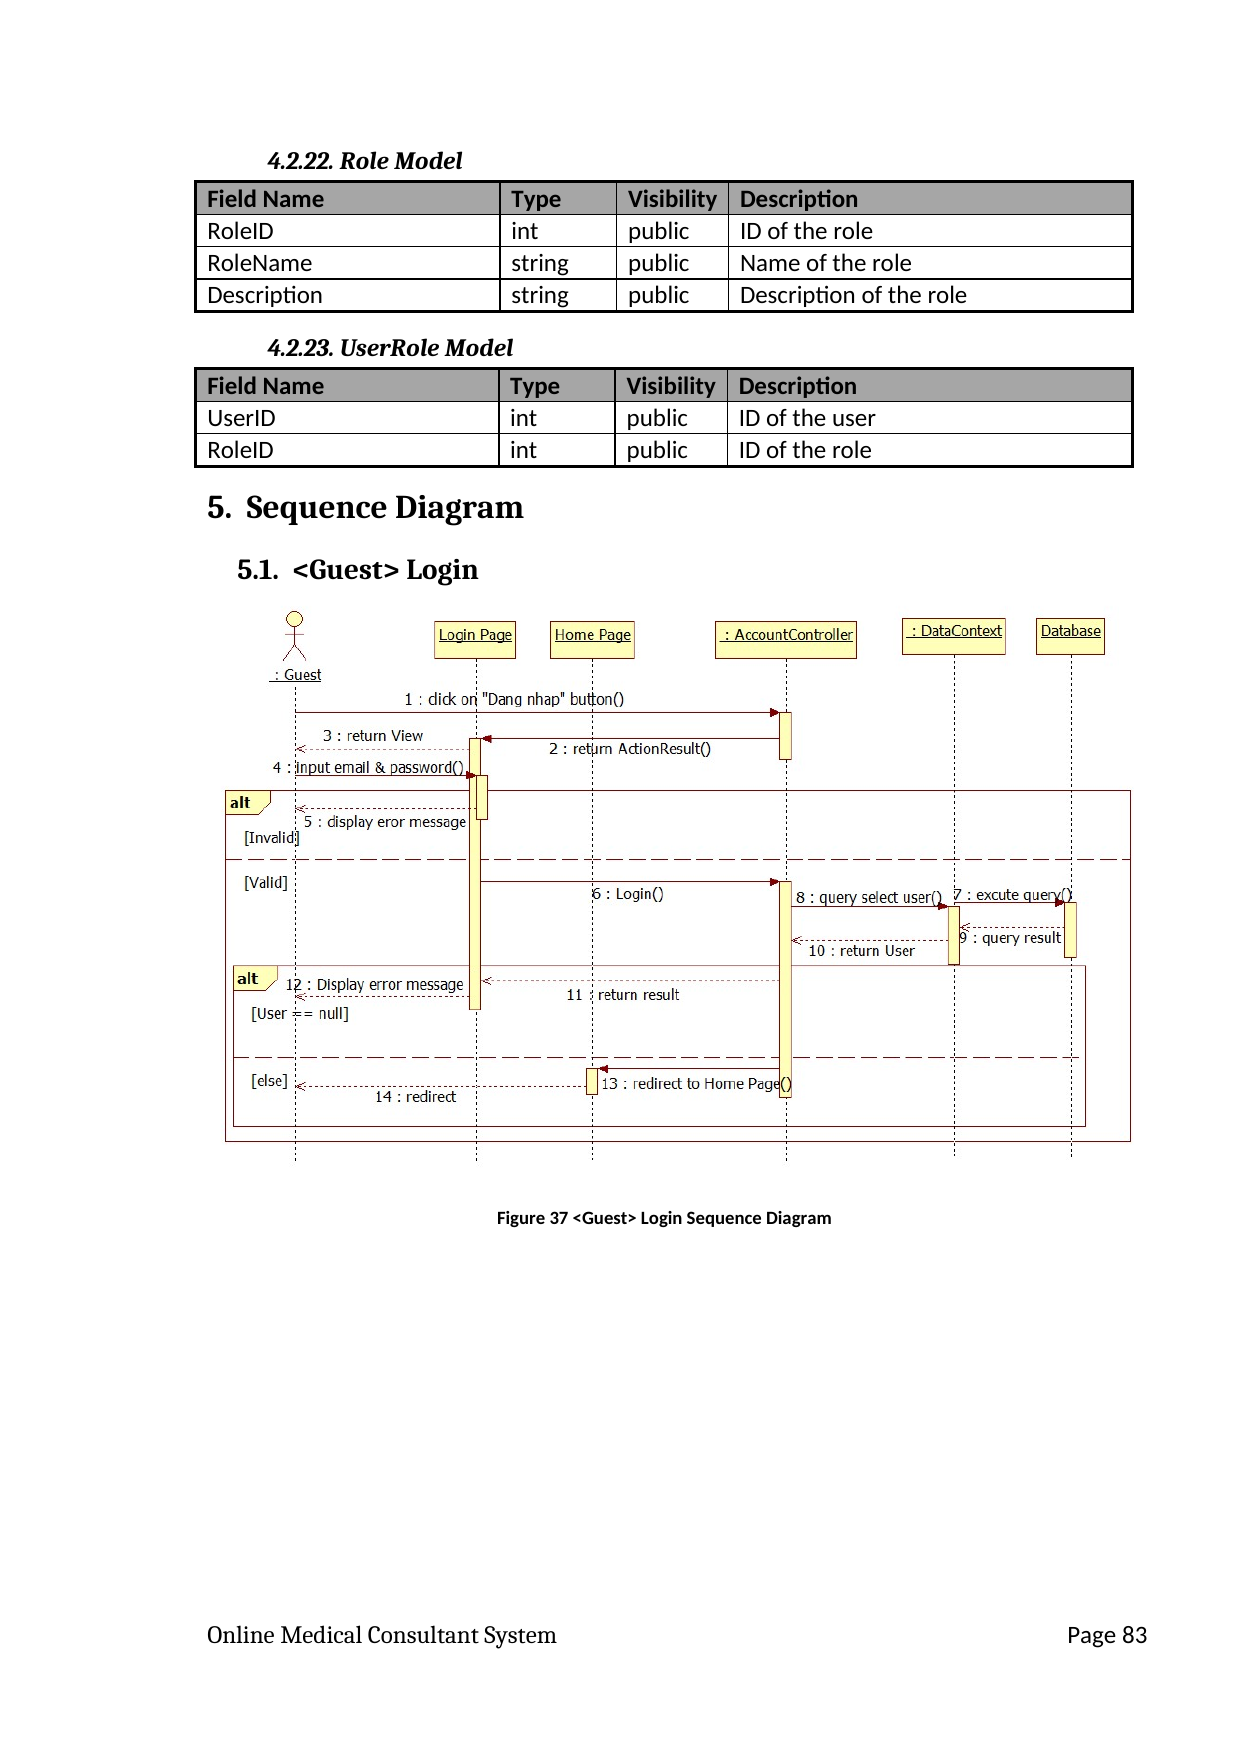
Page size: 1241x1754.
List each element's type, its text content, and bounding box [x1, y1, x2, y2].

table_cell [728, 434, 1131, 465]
subtitle <Guest> Login [237, 553, 1122, 587]
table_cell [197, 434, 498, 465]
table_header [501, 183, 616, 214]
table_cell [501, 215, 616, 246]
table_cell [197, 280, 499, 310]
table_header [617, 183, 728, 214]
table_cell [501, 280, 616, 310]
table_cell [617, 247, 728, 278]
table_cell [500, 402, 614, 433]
picture [207, 592, 1148, 1182]
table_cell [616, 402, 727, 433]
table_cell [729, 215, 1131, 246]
subtitle Sequence Diagram [207, 489, 1122, 527]
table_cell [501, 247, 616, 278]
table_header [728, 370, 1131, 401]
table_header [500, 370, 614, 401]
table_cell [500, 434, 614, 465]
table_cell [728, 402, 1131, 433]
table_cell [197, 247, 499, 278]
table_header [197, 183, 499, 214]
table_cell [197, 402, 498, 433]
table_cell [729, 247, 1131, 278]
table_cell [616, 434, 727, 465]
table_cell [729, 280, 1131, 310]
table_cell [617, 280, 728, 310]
subtitle UserRole Model [267, 334, 1122, 363]
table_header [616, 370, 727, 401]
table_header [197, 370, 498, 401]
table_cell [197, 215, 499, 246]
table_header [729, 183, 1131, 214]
subtitle Role Model [267, 147, 1122, 176]
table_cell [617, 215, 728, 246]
